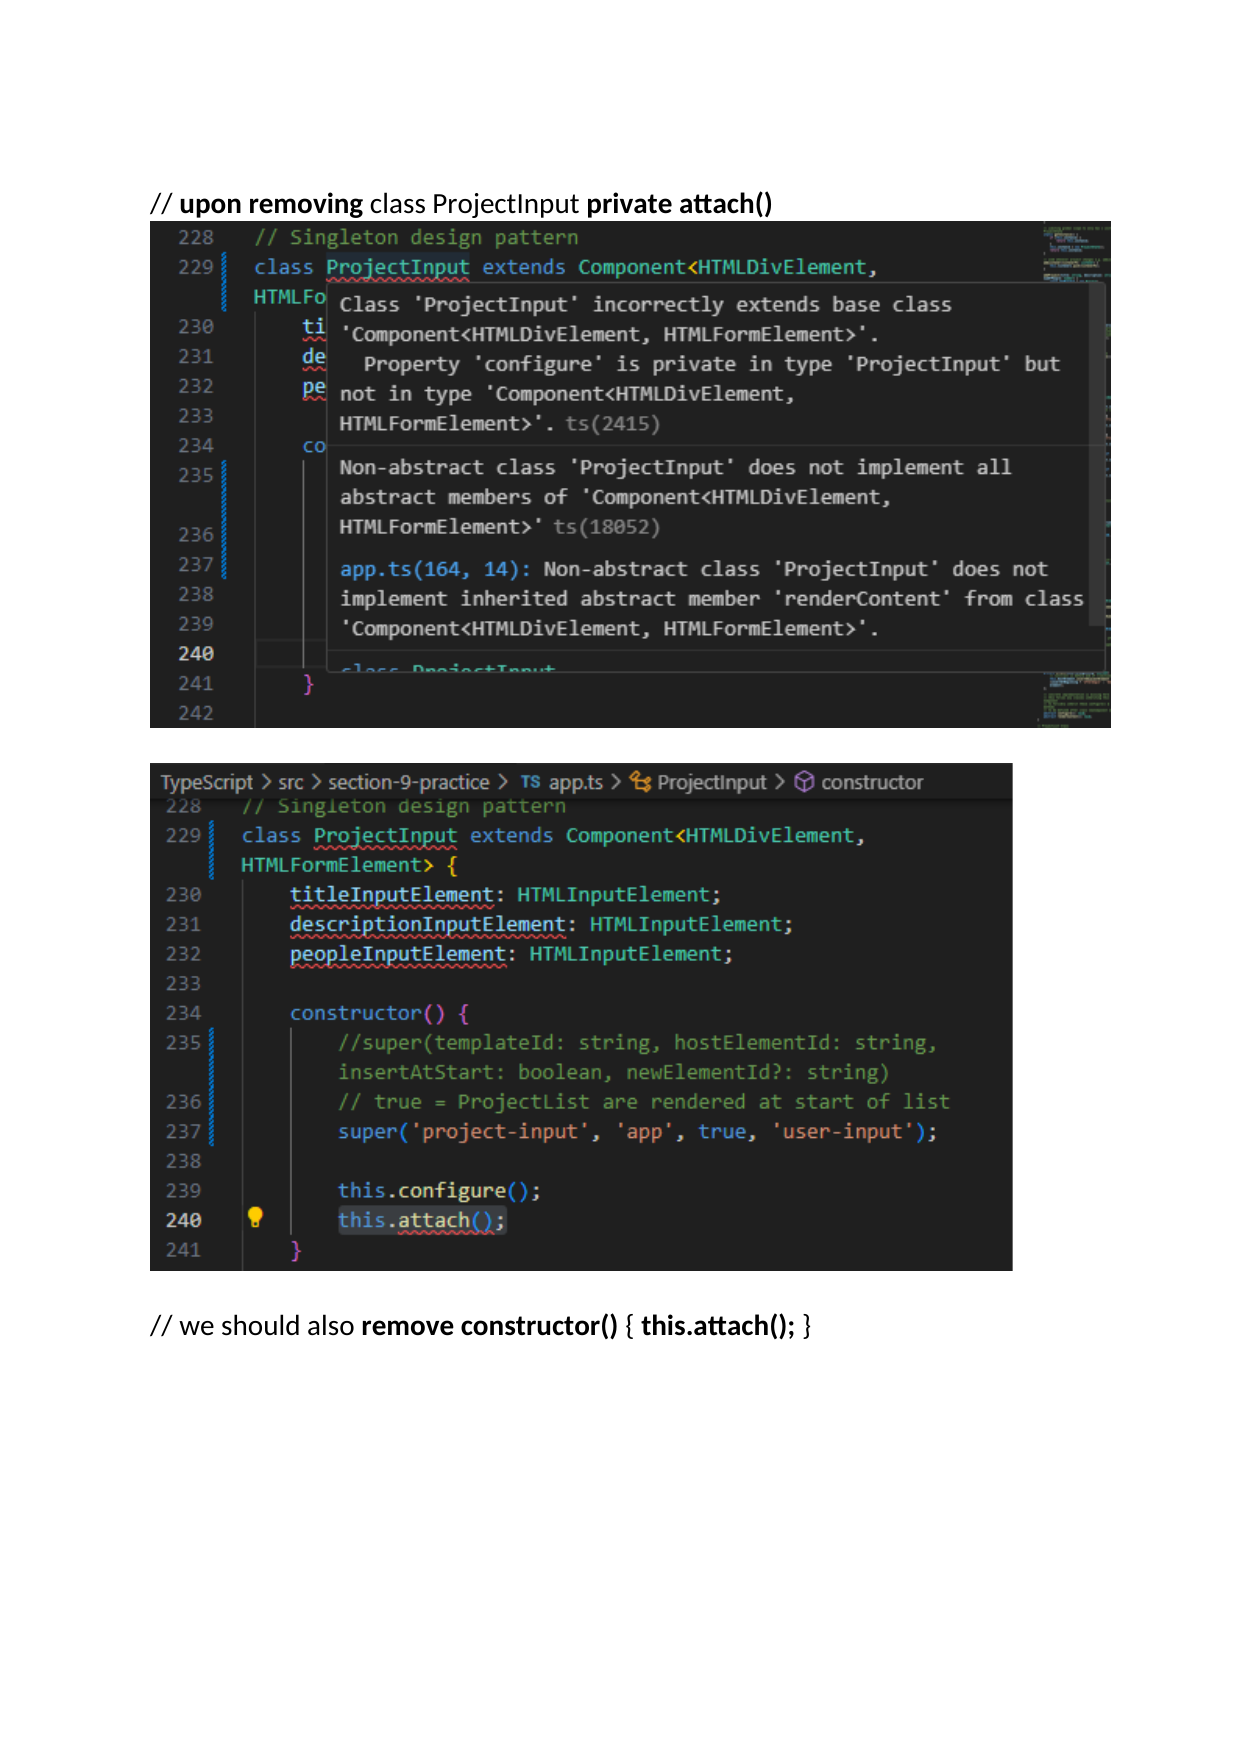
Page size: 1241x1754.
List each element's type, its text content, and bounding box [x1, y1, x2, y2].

text // upon removing class ProjectInput private attach() [150, 186, 1090, 221]
picture [150, 221, 1111, 728]
picture [150, 763, 1013, 1271]
text // we should also remove constructor() { this.attach(); } [150, 1307, 1090, 1342]
